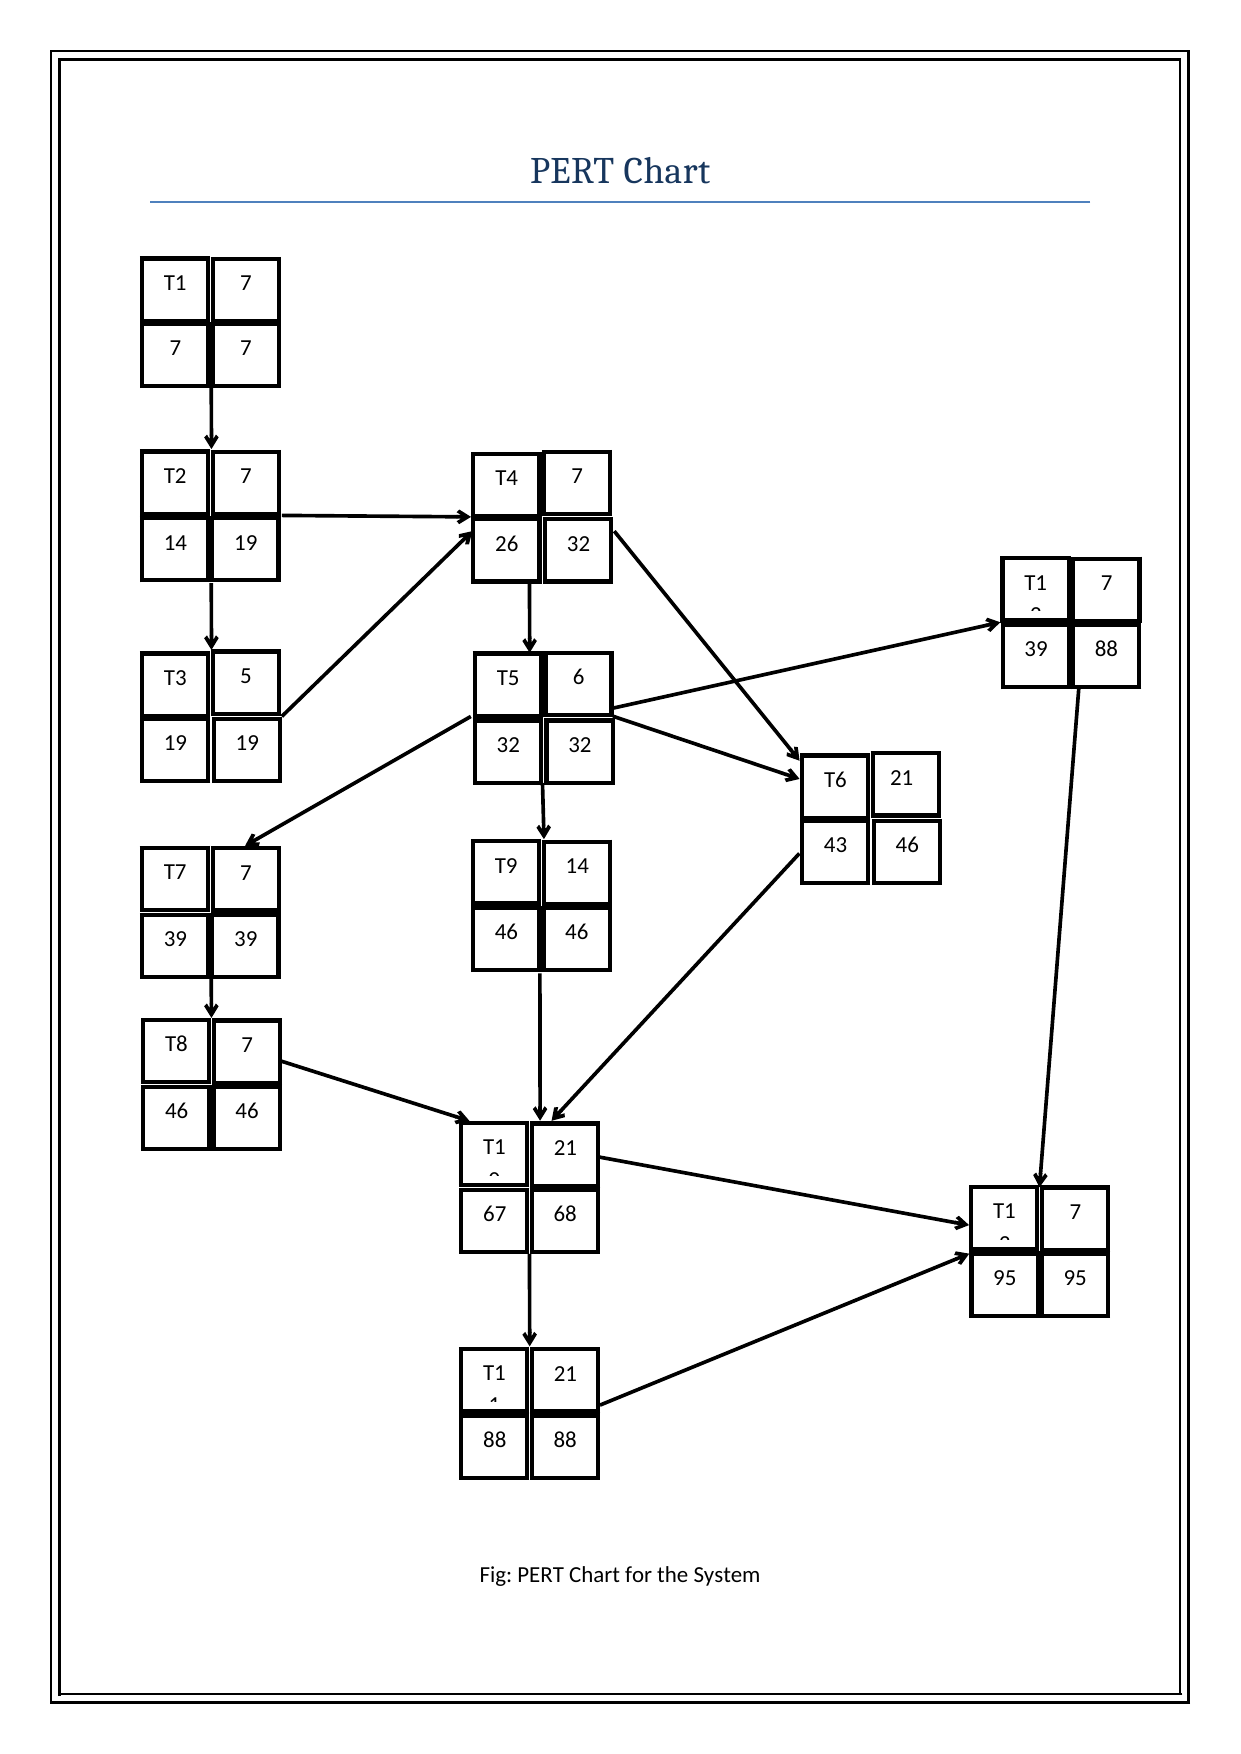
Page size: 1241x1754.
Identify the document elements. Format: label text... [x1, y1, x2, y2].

title PERT Chart [150, 150, 1090, 201]
text Fig: PERT Chart for the System [150, 1560, 1090, 1588]
